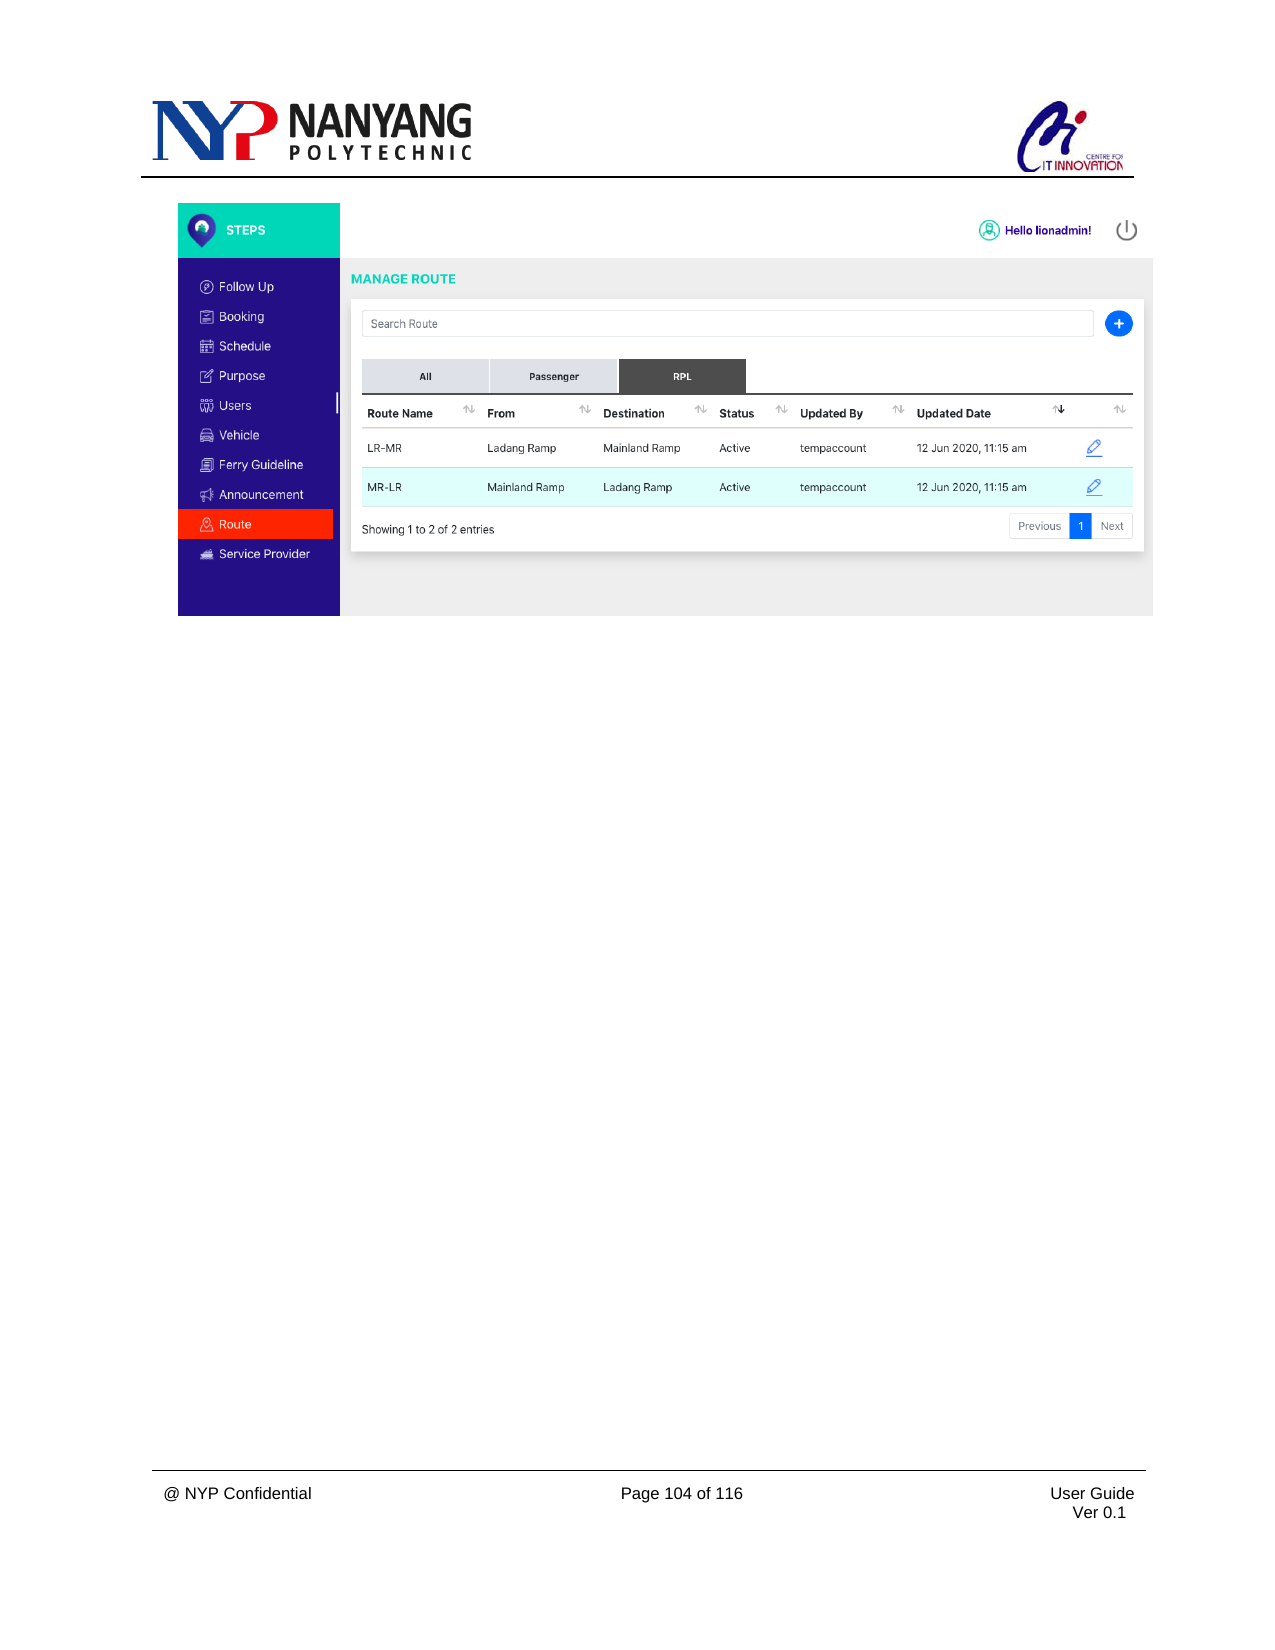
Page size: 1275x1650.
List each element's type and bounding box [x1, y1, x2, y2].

picture [178, 203, 1154, 616]
picture [152, 101, 471, 160]
